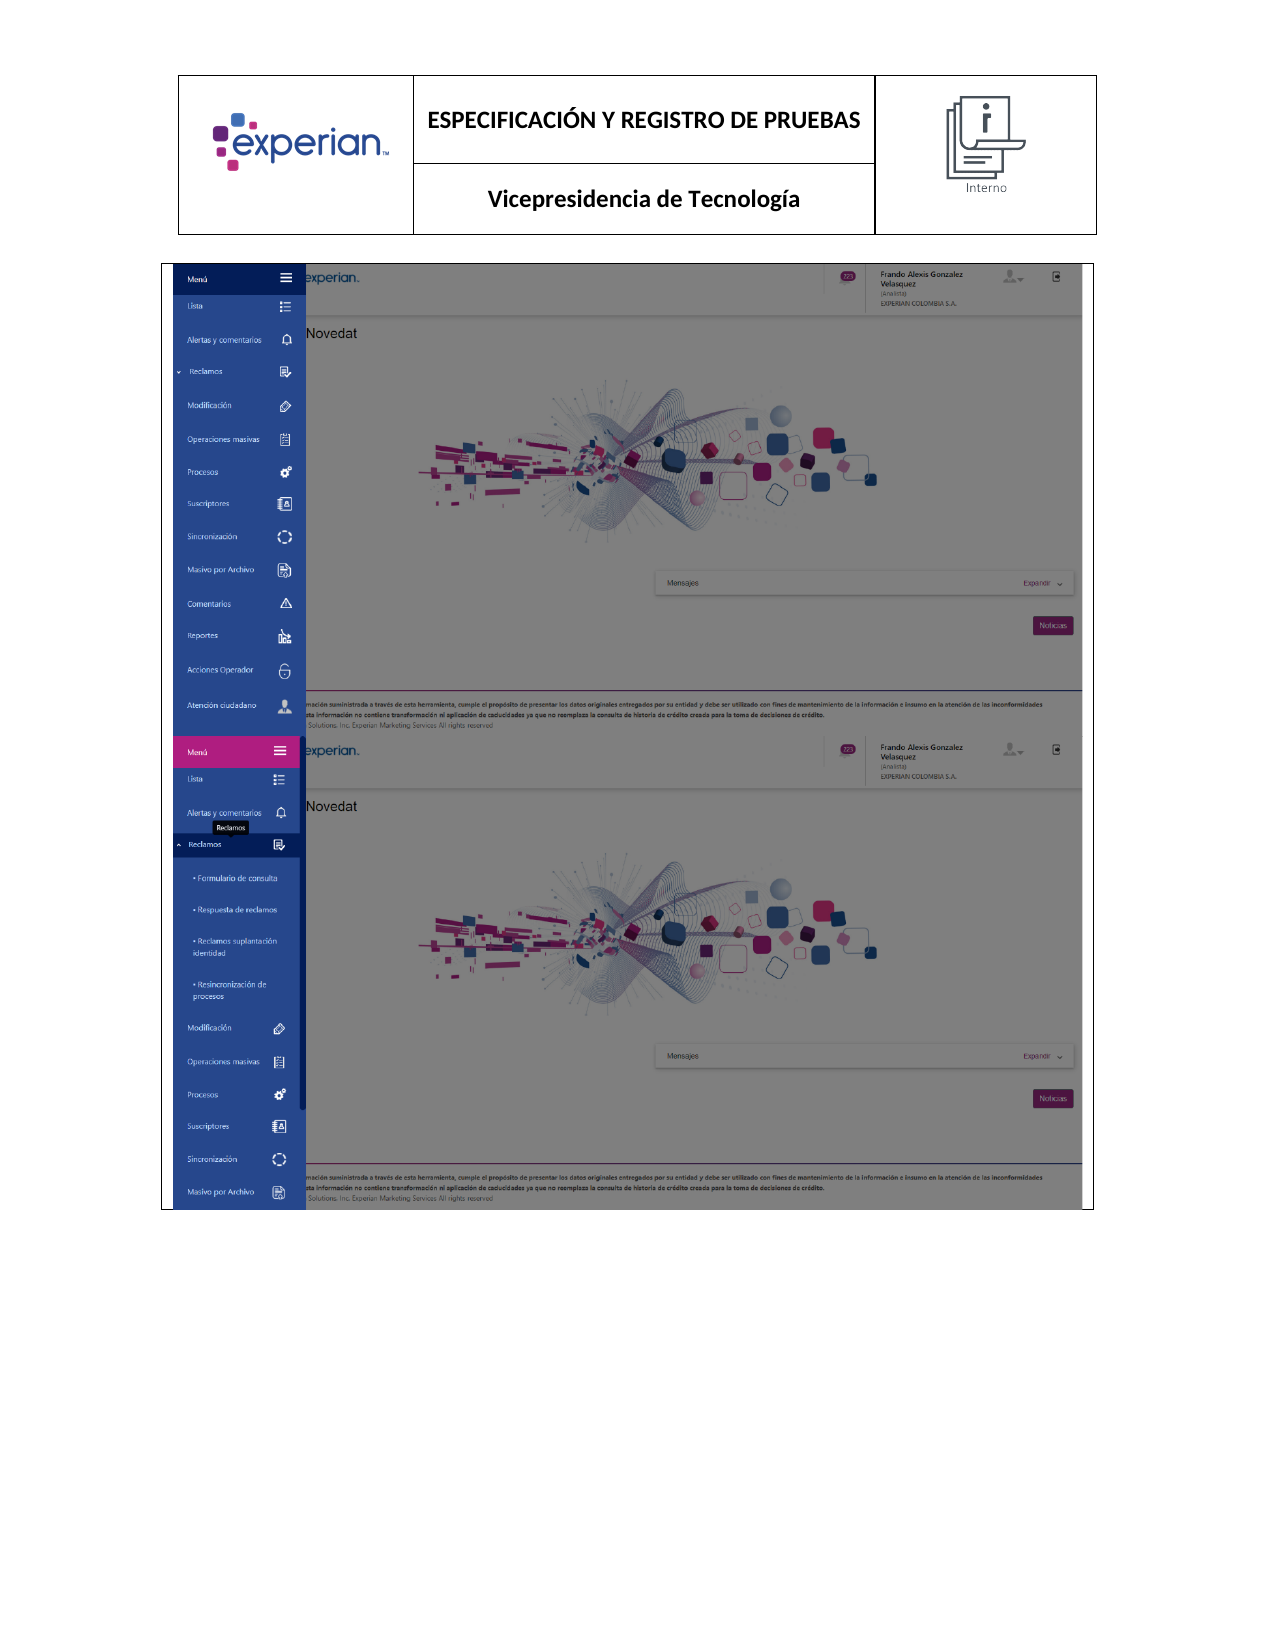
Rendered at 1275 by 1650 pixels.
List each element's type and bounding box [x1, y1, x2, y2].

picture [173, 264, 1083, 1210]
table_cell [162, 264, 173, 1209]
picture [191, 91, 401, 192]
table_cell [1083, 264, 1093, 1209]
picture [946, 91, 1026, 193]
